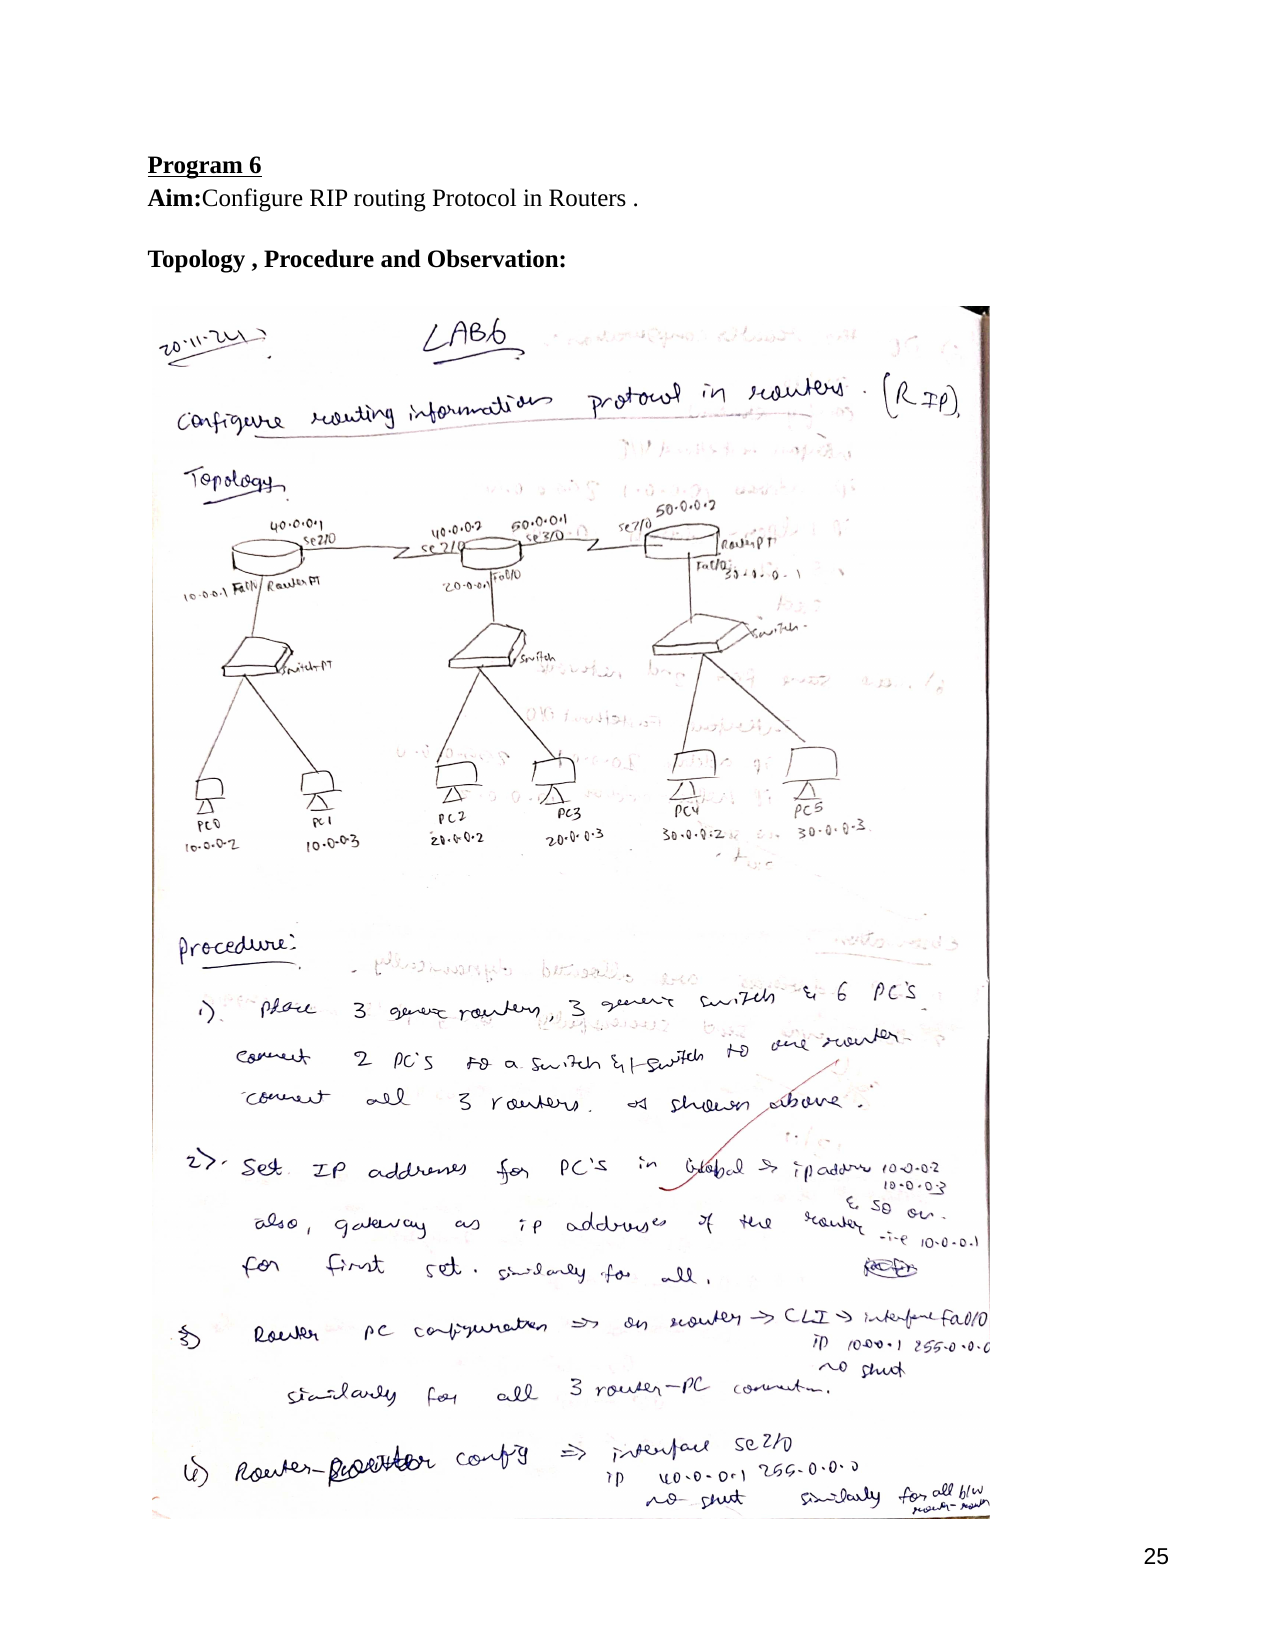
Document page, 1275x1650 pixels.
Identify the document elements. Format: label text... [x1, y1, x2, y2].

subtitle Program 6 [147, 151, 1168, 179]
text Topology , Procedure and Observation: [147, 244, 1168, 273]
text Aim:Configure RIP routing Protocol in Routers . [147, 183, 1168, 212]
picture [152, 306, 990, 1519]
